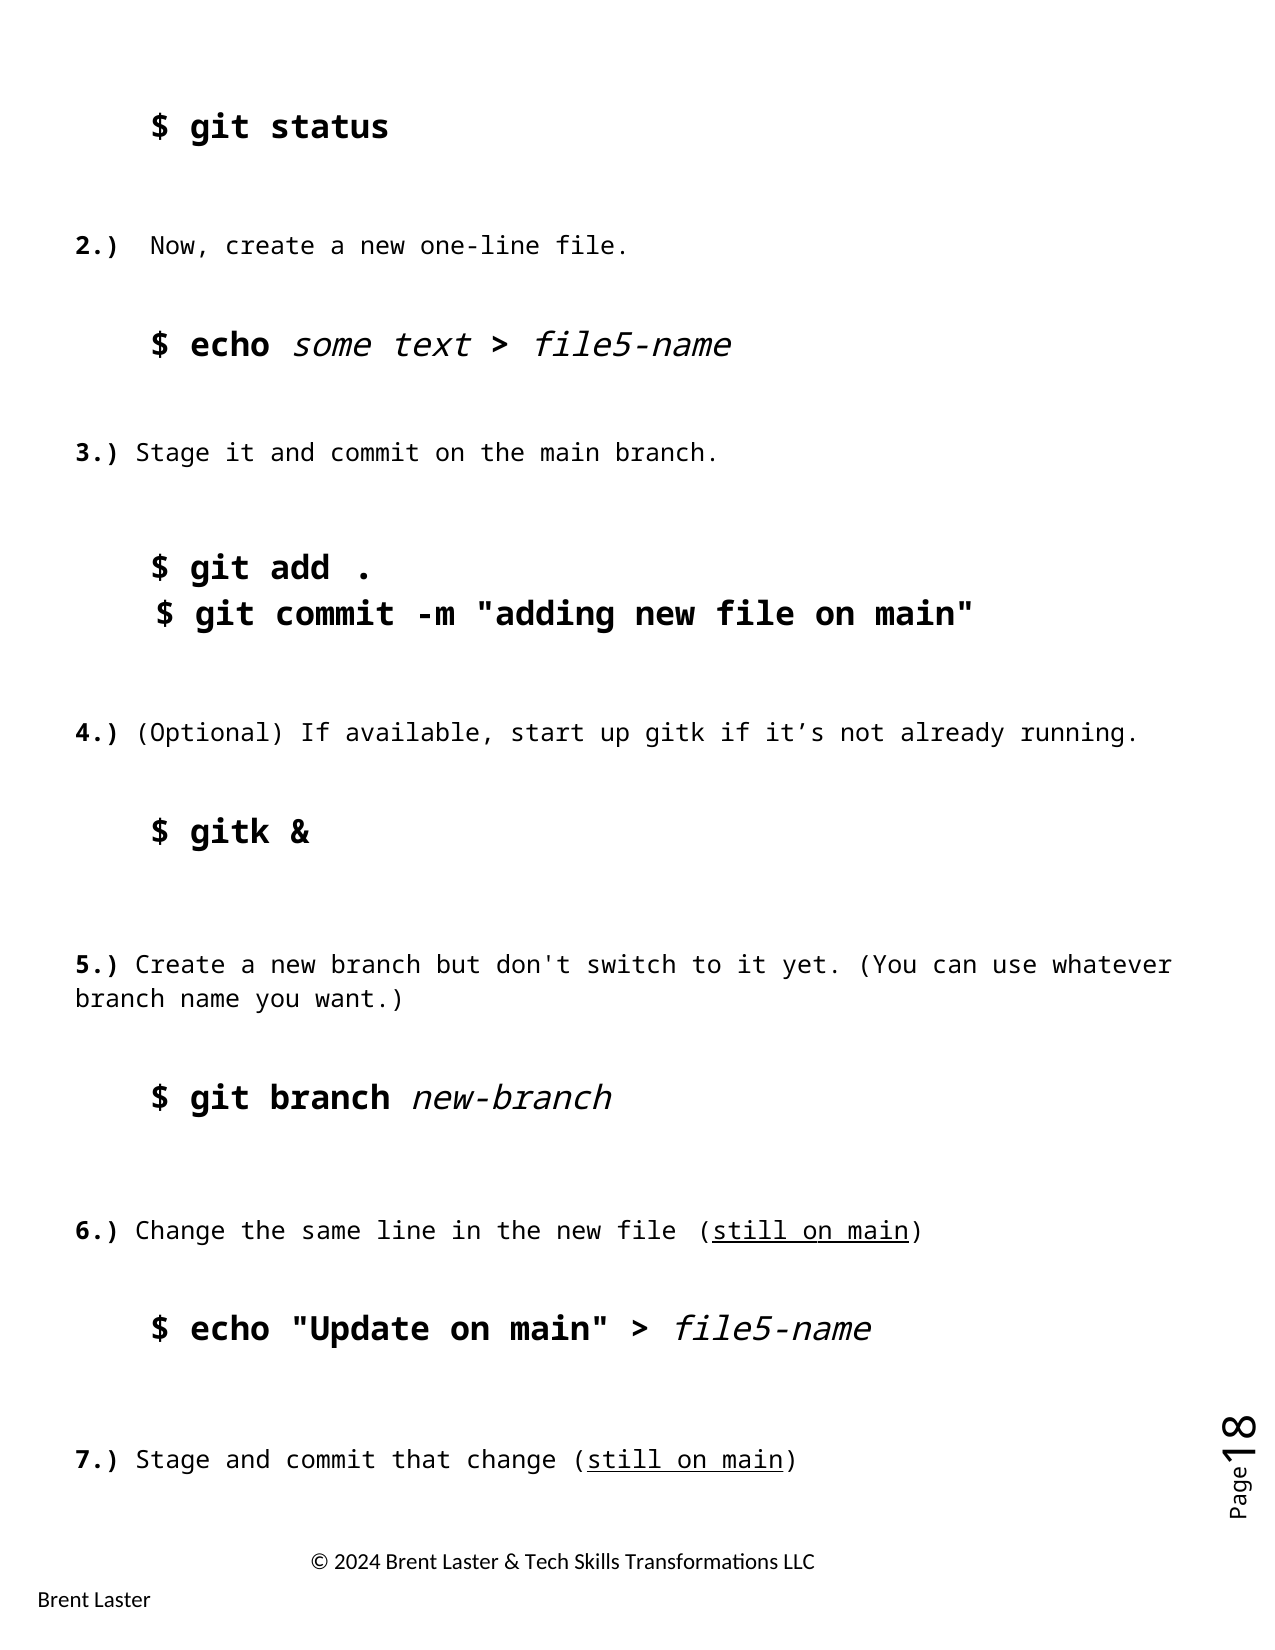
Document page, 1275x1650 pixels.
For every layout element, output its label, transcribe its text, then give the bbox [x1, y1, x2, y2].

text $ gitk & [150, 808, 1200, 853]
text $ git commit -m "adding new file on main" [75, 590, 1200, 636]
text $ git branch new-branch [150, 1074, 1200, 1119]
text 6.) Change the same line in the new file (still on main) [75, 1212, 1200, 1246]
text 3.) Stage it and commit on the main branch. [75, 434, 1200, 469]
text 5.) Create a new branch but don't switch to it yet. (You can use whatever branch name you want.) [75, 947, 1200, 1015]
text $ echo "Update on main" > file5-name [75, 1304, 1200, 1350]
text 4.) (Optional) If available, start up gitk if it’s not already running. [75, 715, 1200, 749]
text $ echo some text > file5-name [75, 321, 1200, 366]
text 7.) Stage and commit that change (still on main) [75, 1442, 1200, 1476]
text 2.) Now, create a new one-line file. [75, 228, 1200, 262]
text $ git add . [150, 539, 1200, 590]
text $ git status [150, 103, 1200, 148]
